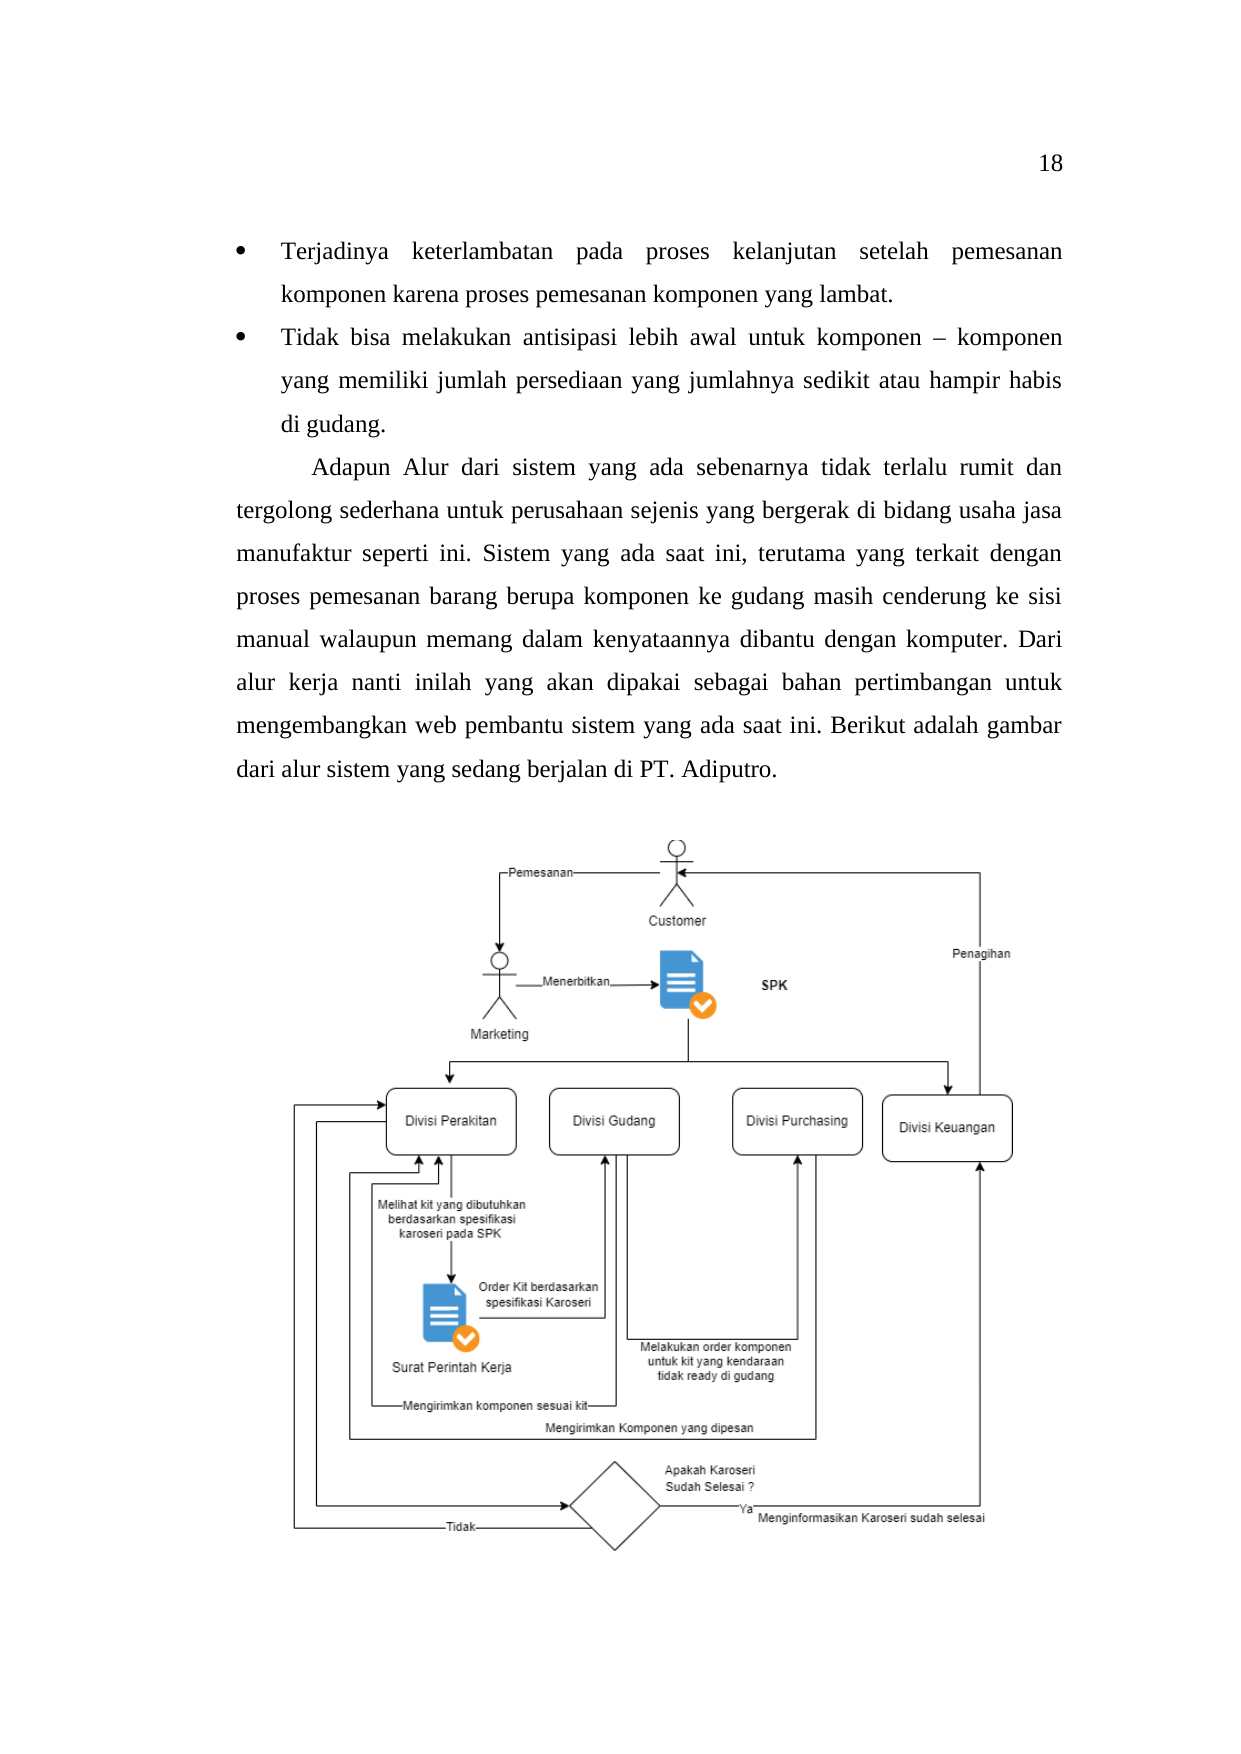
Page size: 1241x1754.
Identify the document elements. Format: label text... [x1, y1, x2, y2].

picture [286, 840, 1013, 1551]
text Tidak bisa melakukan antisipasi lebih awal untuk komponen – komponen yang memiliki jumlah persediaan yang jumlahnya sedikit atau hampir habis di gudang. [236, 322, 1063, 437]
text Adapun Alur dari sistem yang ada sebenarnya tidak terlalu rumit dan tergolong sederhana untuk perusahaan sejenis yang bergerak di bidang usaha jasa manufaktur seperti ini. Sistem yang ada saat ini, terutama yang terkait dengan proses pemesanan barang berupa komponen ke gudang masih cenderung ke sisi manual walaupun memang dalam kenyataannya dibantu dengan komputer. Dari alur kerja nanti inilah yang akan dipakai sebagai bahan pertimbangan untuk mengembangkan web pembantu sistem yang ada saat ini. Berikut adalah gambar dari alur sistem yang sedang berjalan di PT. Adiputro. [236, 452, 1063, 782]
text Terjadinya keterlambatan pada proses kelanjutan setelah pemesanan komponen karena proses pemesanan komponen yang lambat. [236, 236, 1063, 308]
